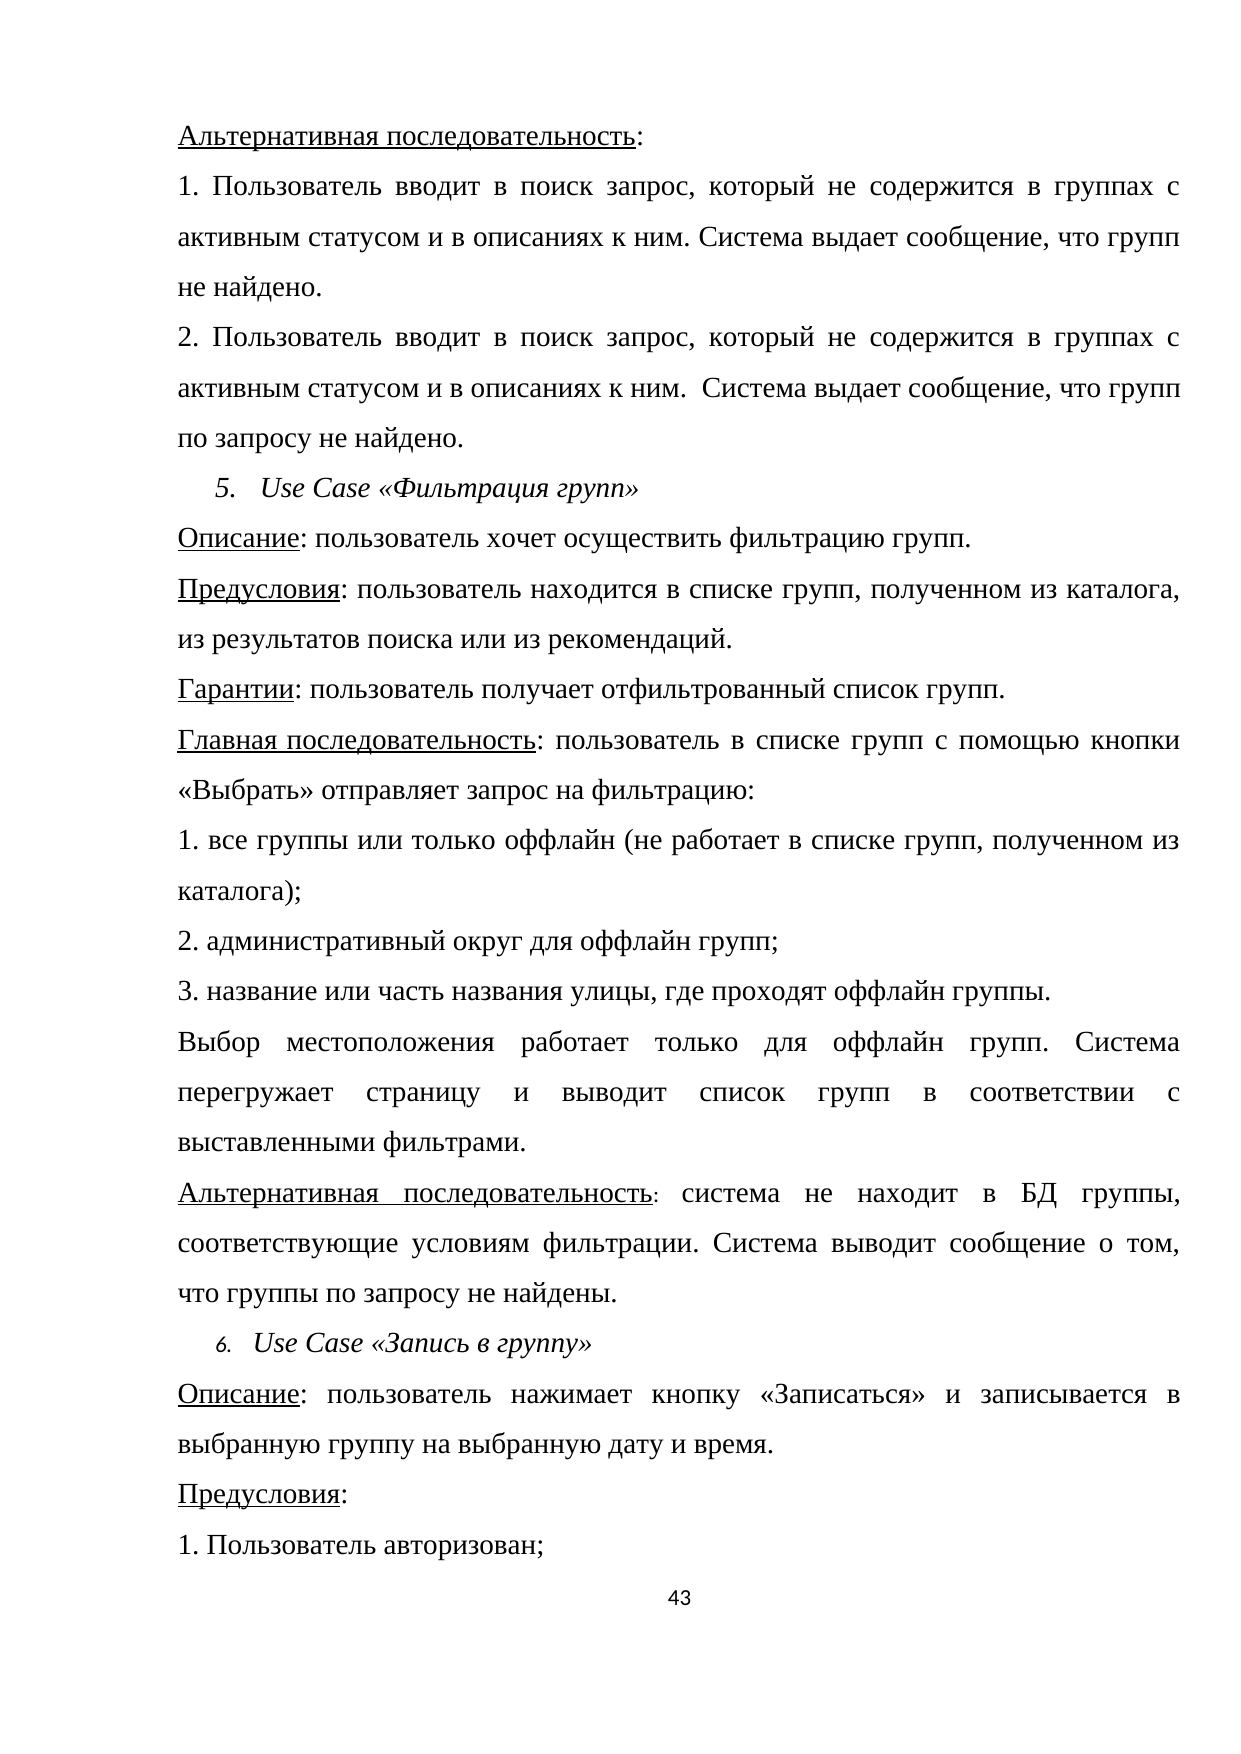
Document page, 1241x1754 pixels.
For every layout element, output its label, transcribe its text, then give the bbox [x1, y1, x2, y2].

list Use Case «Запись в группу» [215, 1326, 1181, 1359]
list Главная последовательность: пользователь в списке групп с помощью кнопки «Выбрать» отправляет запрос на фильтрацию: [177, 722, 1181, 806]
list 1. Пользователь авторизован; [177, 1527, 1181, 1560]
list Альтернативная последовательность: система не находит в БД группы, соответствующие условиям фильтрации. Система выводит сообщение о том, что группы по запросу не найдены. [177, 1175, 1181, 1309]
list 1. Пользователь вводит в поиск запрос, который не содержится в группах с активным статусом и в описаниях к ним. Система выдает сообщение, что групп не найдено. [177, 168, 1181, 303]
list Альтернативная последовательность: [177, 118, 1181, 152]
list Описание: пользователь хочет осуществить фильтрацию групп. [177, 521, 1181, 554]
list Use Case «Фильтрация групп» [215, 470, 1181, 504]
list Предусловия: пользователь находится в списке групп, полученном из каталога, из результатов поиска или из рекомендаций. [177, 571, 1181, 655]
list 2. Пользователь вводит в поиск запрос, который не содержится в группах с активным статусом и в описаниях к ним. Система выдает сообщение, что групп по запросу не найдено. [177, 319, 1181, 453]
list 2. административный округ для оффлайн групп; [177, 923, 1181, 957]
list 1. все группы или только оффлайн (не работает в списке групп, полученном из каталога); [177, 822, 1181, 906]
list Предусловия: [177, 1477, 1181, 1510]
list Гарантии: пользователь получает отфильтрованный список групп. [177, 672, 1181, 705]
list 3. название или часть названия улицы, где проходят оффлайн группы. [177, 973, 1181, 1007]
list Описание: пользователь нажимает кнопку «Записаться» и записывается в выбранную группу на выбранную дату и время. [177, 1376, 1181, 1460]
list Выбор местоположения работает только для оффлайн групп. Система перегружает страницу и выводит список групп в соответствии с выставленными фильтрами. [177, 1024, 1181, 1158]
